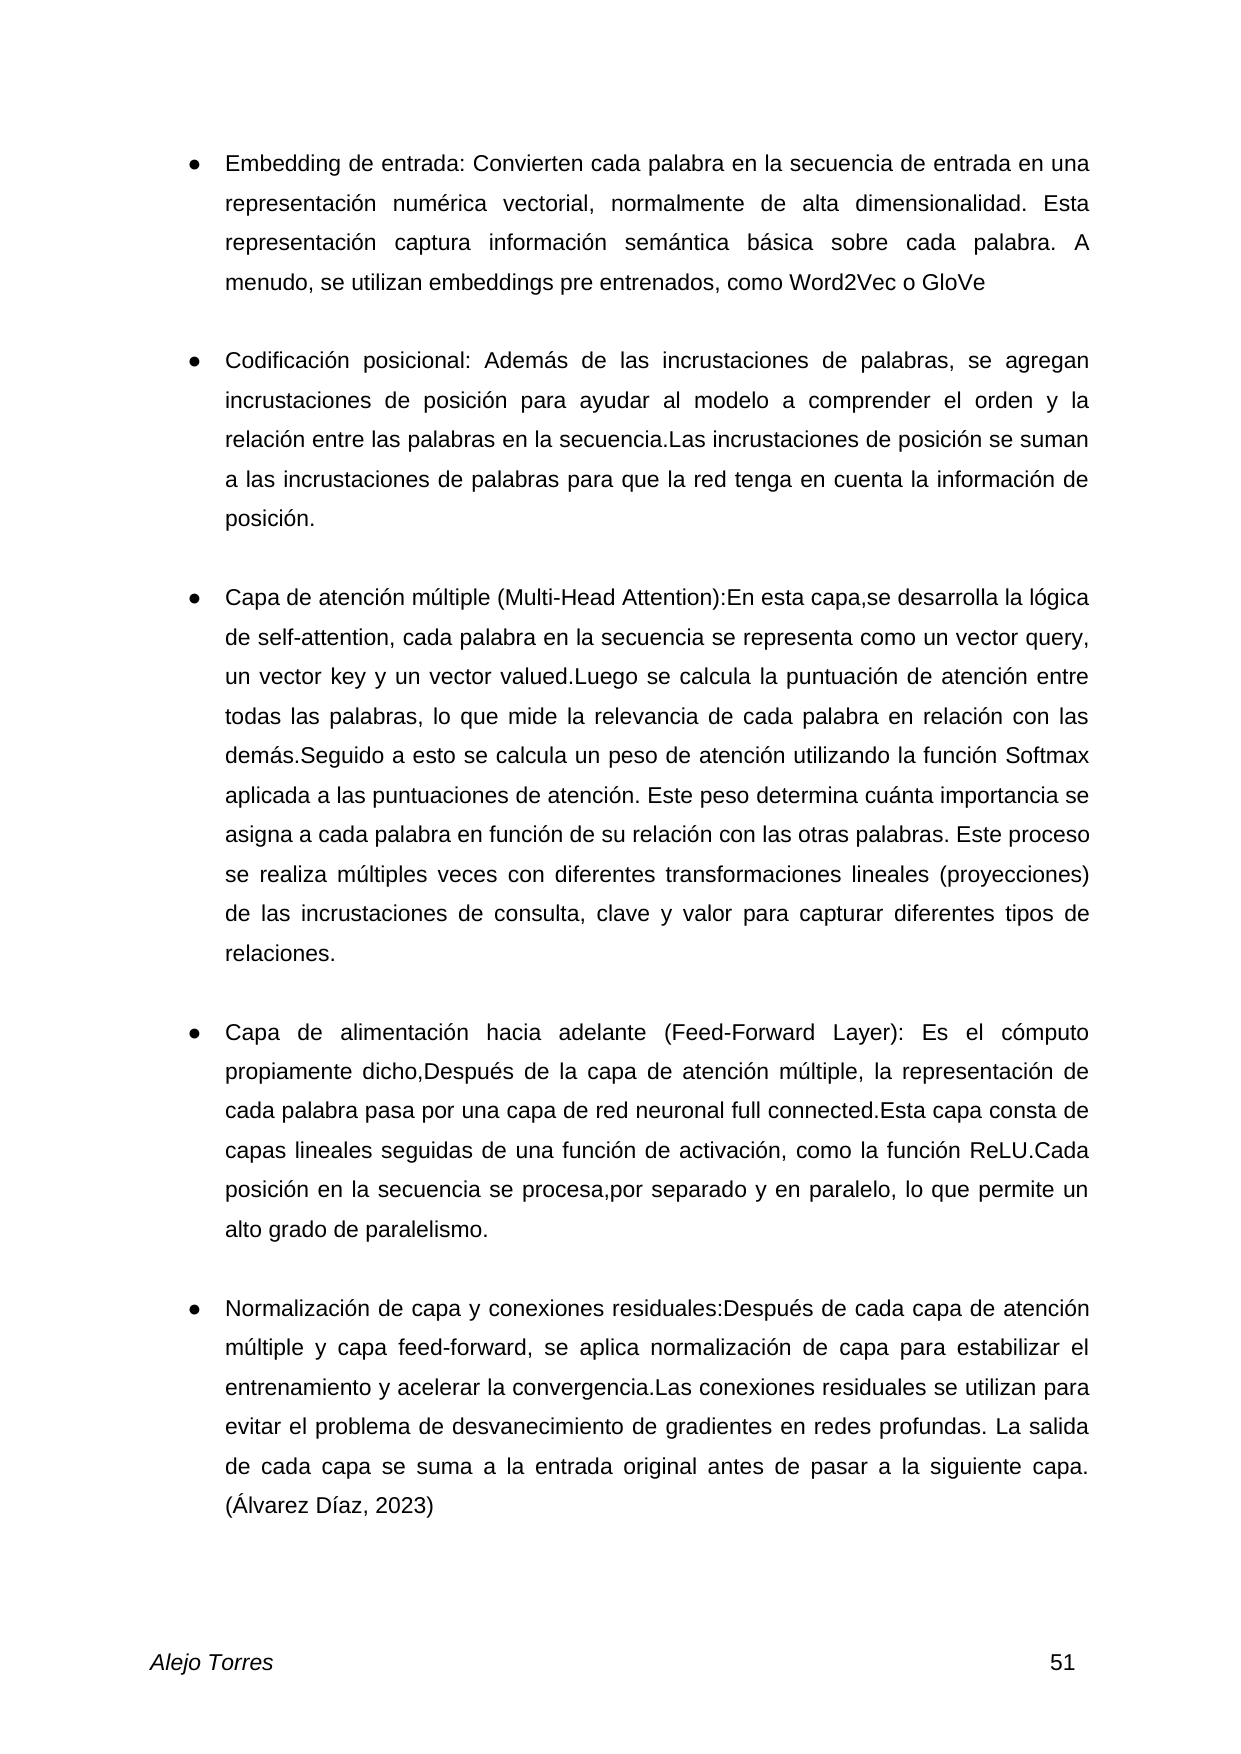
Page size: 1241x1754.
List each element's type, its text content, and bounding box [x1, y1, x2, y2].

list Embedding de entrada: Convierten cada palabra en la secuencia de entrada en una representación numérica vectorial, normalmente de alta dimensionalidad. Esta representación captura información semántica básica sobre cada palabra. A menudo, se utilizan embeddings pre entrenados, como Word2Vec o GloVe [187, 150, 1090, 295]
list Normalización de capa y conexiones residuales:Después de cada capa de atención múltiple y capa feed-forward, se aplica normalización de capa para estabilizar el entrenamiento y acelerar la convergencia.Las conexiones residuales se utilizan para evitar el problema de desvanecimiento de gradientes en redes profundas. La salida de cada capa se suma a la entrada original antes de pasar a la siguiente capa.(Álvarez Díaz, 2023) [187, 1295, 1090, 1519]
list Codificación posicional: Además de las incrustaciones de palabras, se agregan incrustaciones de posición para ayudar al modelo a comprender el orden y la relación entre las palabras en la secuencia.Las incrustaciones de posición se suman a las incrustaciones de palabras para que la red tenga en cuenta la información de posición. [187, 347, 1090, 532]
list Capa de alimentación hacia adelante (Feed-Forward Layer): Es el cómputo propiamente dicho,Después de la capa de atención múltiple, la representación de cada palabra pasa por una capa de red neuronal full connected.Esta capa consta de capas lineales seguidas de una función de activación, como la función ReLU.Cada posición en la secuencia se procesa,por separado y en paralelo, lo que permite un alto grado de paralelismo. [187, 1018, 1090, 1242]
list Capa de atención múltiple (Multi-Head Attention):En esta capa,se desarrolla la lógica de self-attention, cada palabra en la secuencia se representa como un vector query, un vector key y un vector valued.Luego se calcula la puntuación de atención entre todas las palabras, lo que mide la relevancia de cada palabra en relación con las demás.Seguido a esto se calcula un peso de atención utilizando la función Softmax aplicada a las puntuaciones de atención. Este peso determina cuánta importancia se asigna a cada palabra en función de su relación con las otras palabras. Este proceso se realiza múltiples veces con diferentes transformaciones lineales (proyecciones) de las incrustaciones de consulta, clave y valor para capturar diferentes tipos de relaciones. [187, 584, 1090, 966]
